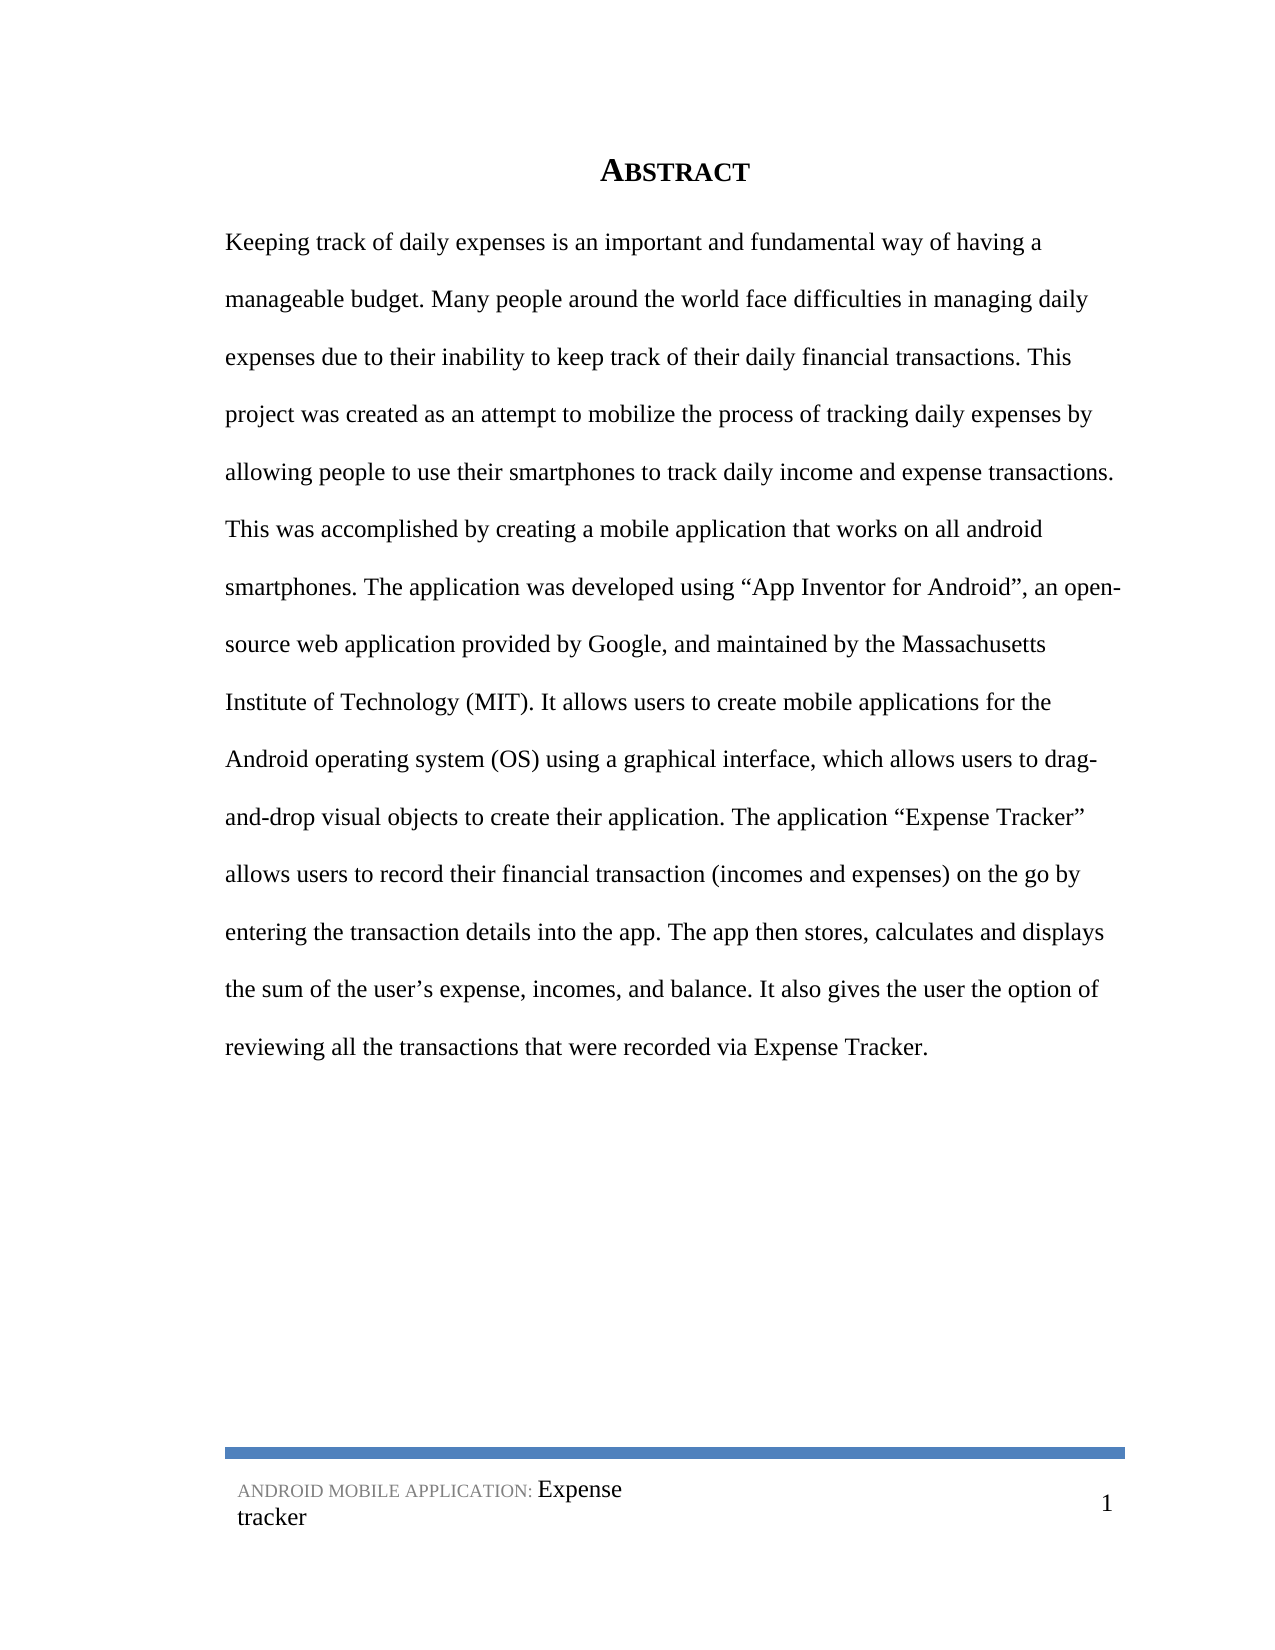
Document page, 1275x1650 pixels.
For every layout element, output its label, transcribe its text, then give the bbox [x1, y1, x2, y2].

text Fall 2014Abstract [225, 150, 1125, 188]
text Keeping track of daily expenses is an important and fundamental way of having a manageable budget. Many people around the world face difficulties in managing daily expenses due to their inability to keep track of their daily financial transactions. This project was created as an attempt to mobilize the process of tracking daily expenses by allowing people to use their smartphones to track daily income and expense transactions. This was accomplished by creating a mobile application that works on all android smartphones. The application was developed using “App Inventor for Android”, an open-source web application provided by Google, and maintained by the Massachusetts Institute of Technology (MIT). It allows users to create mobile applications for the Android operating system (OS) using a graphical interface, which allows users to drag-and-drop visual objects to create their application. The application “Expense Tracker” allows users to record their financial transaction (incomes and expenses) on the go by entering the transaction details into the app. The app then stores, calculates and displays the sum of the user’s expense, incomes, and balance. It also gives the user the option of reviewing all the transactions that were recorded via Expense Tracker. [225, 227, 1125, 1060]
